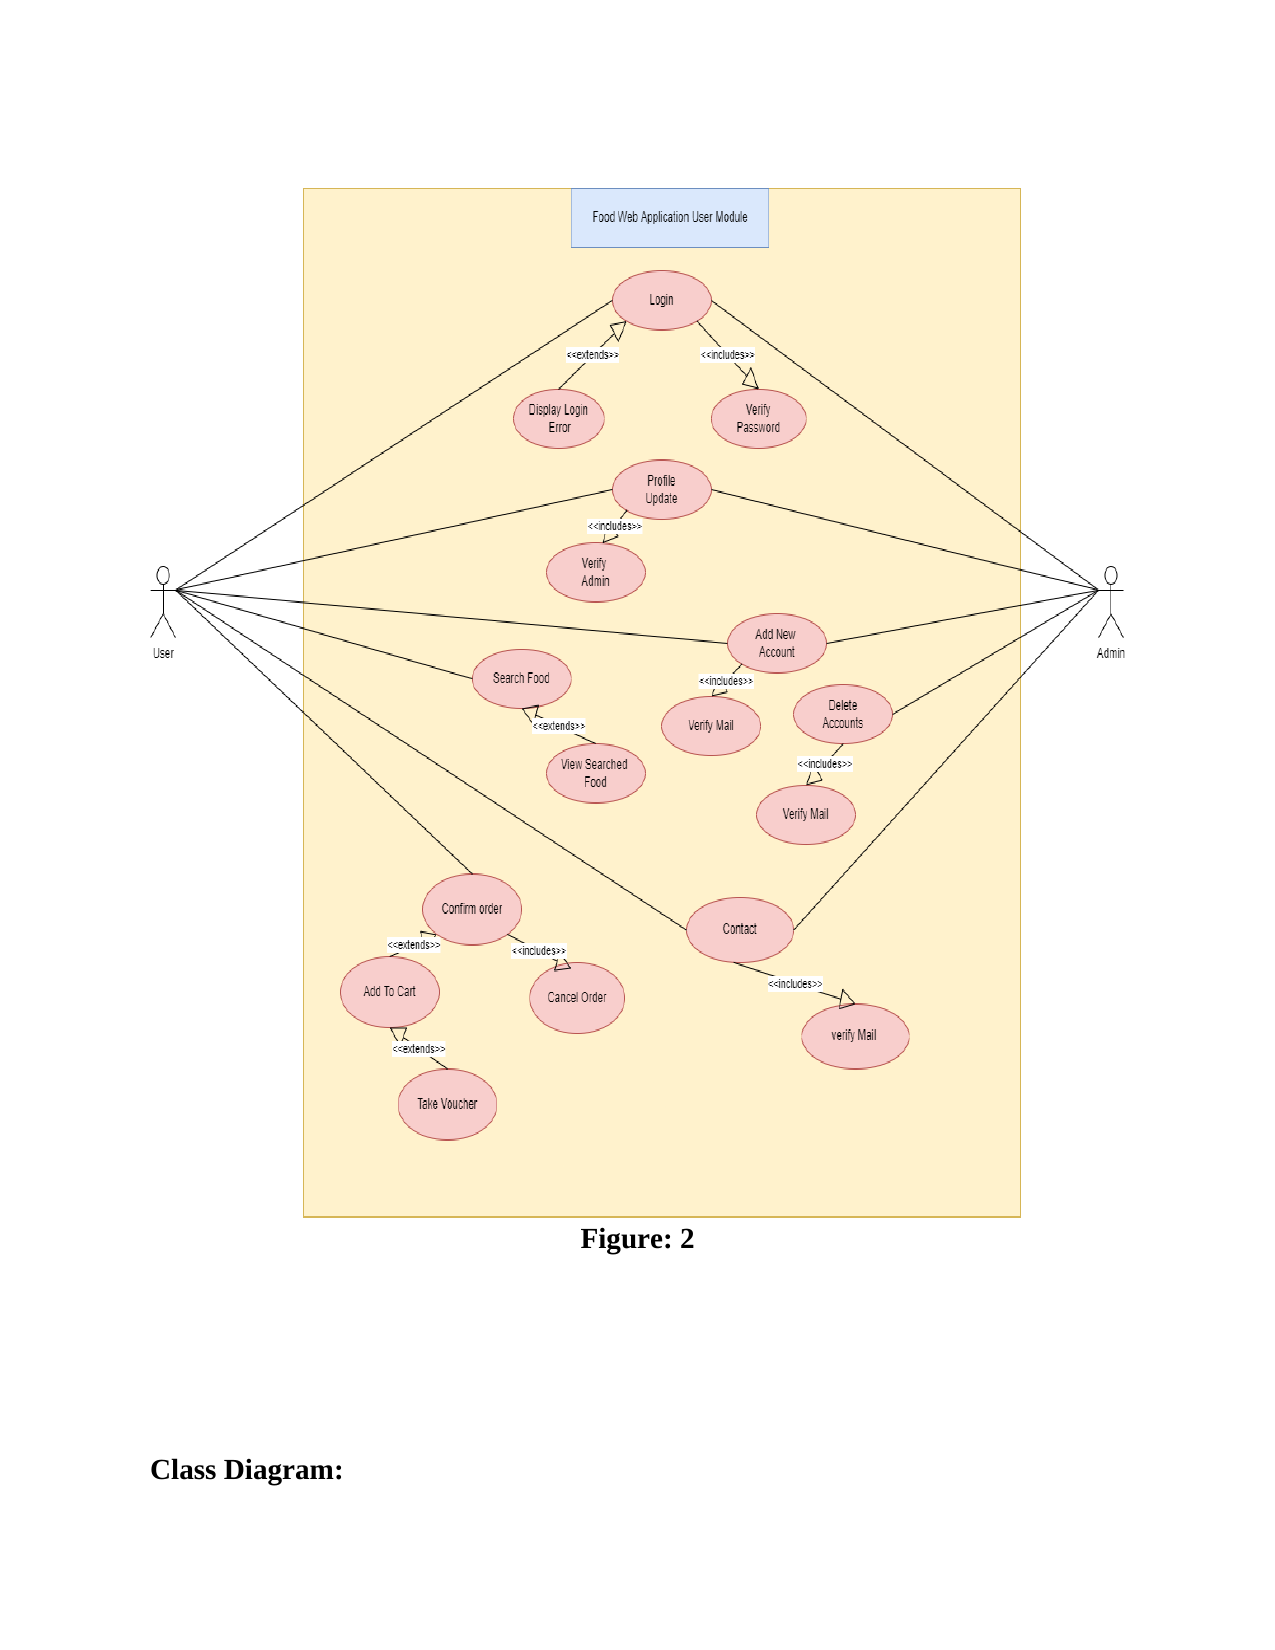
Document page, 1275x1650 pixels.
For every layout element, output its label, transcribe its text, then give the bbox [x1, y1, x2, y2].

text Figure: 2 [150, 1221, 1125, 1255]
picture [150, 188, 1125, 1218]
text Class Diagram: [150, 1452, 1125, 1486]
